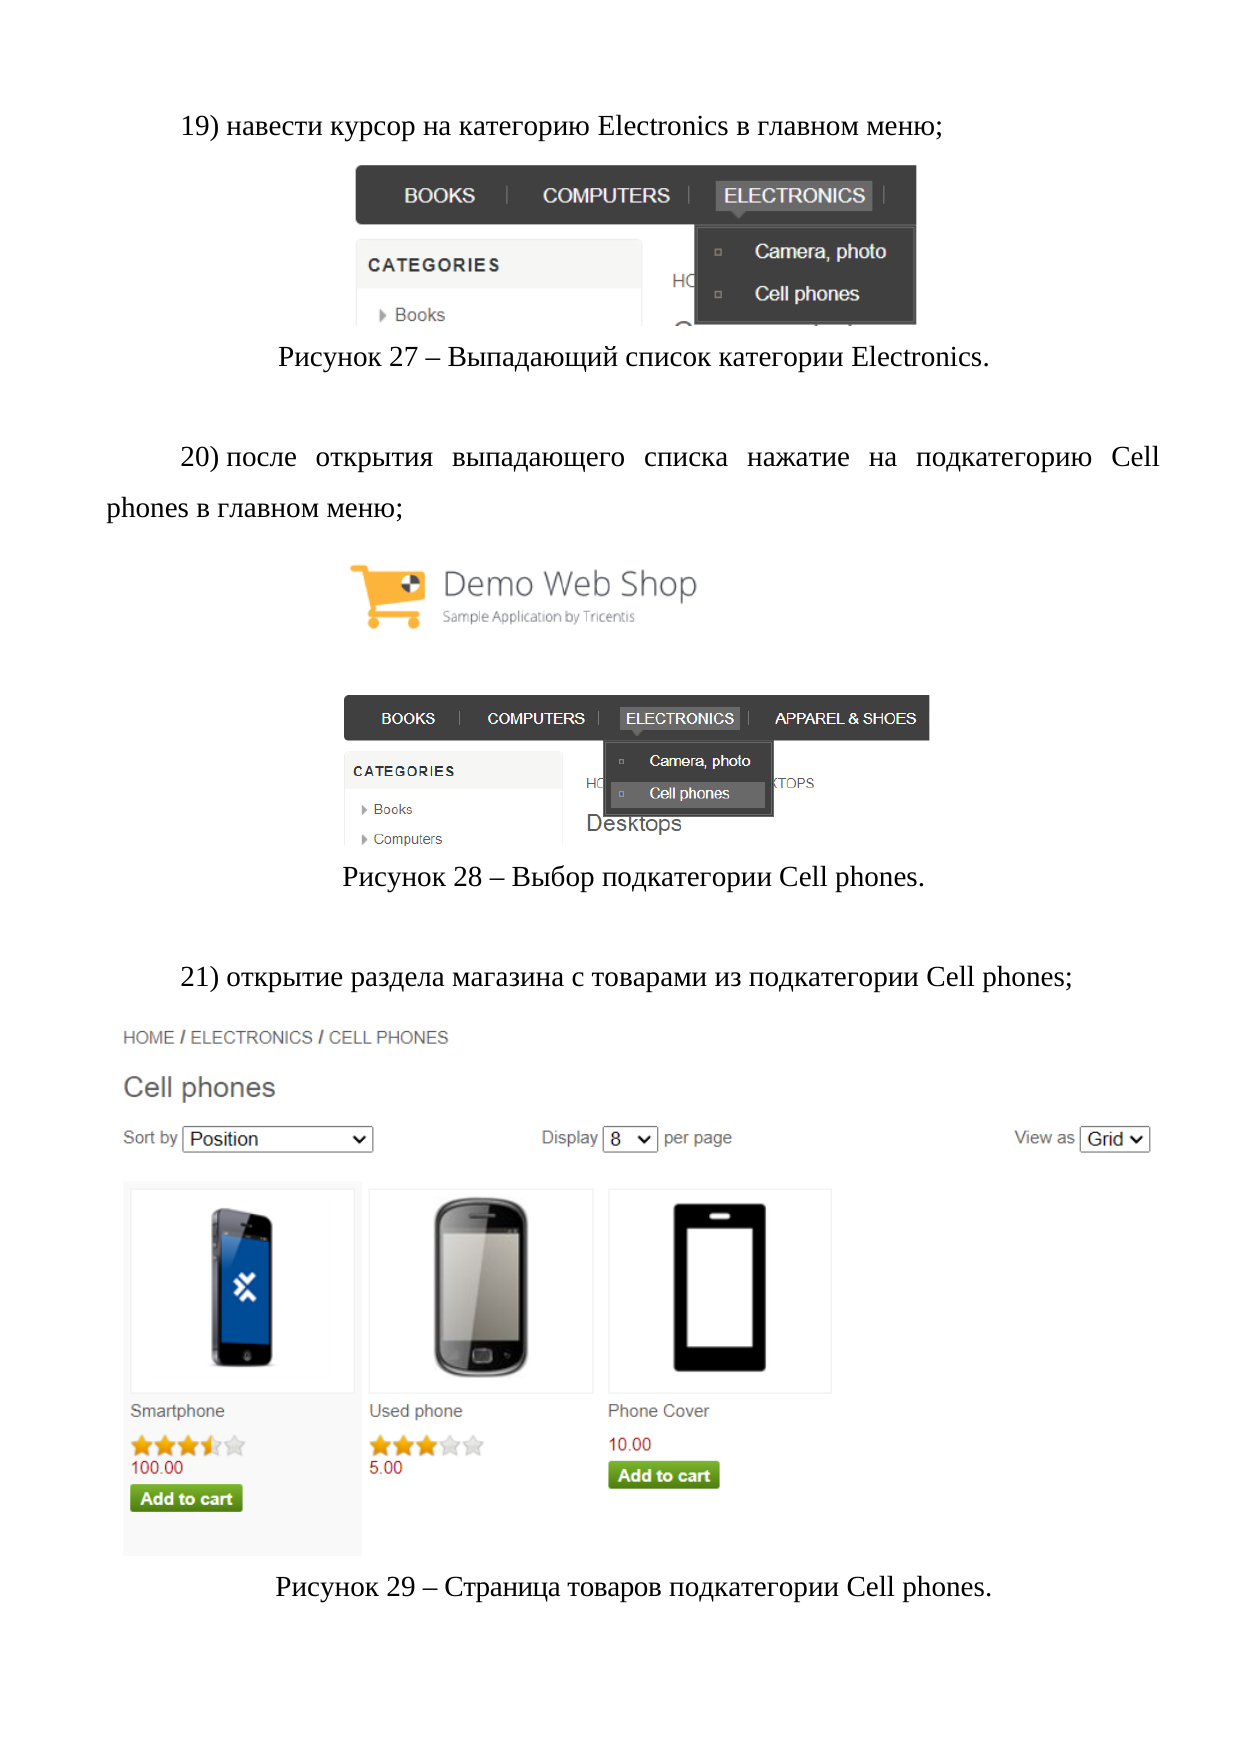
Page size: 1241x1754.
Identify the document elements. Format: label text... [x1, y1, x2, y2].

text Рисунок 27 – Выпадающий список категории Electronics. [106, 339, 1161, 372]
list навести курсор на категорию Electronics в главном меню; [106, 108, 1161, 142]
picture [337, 540, 930, 846]
text Рисунок 29 – Страница товаров подкатегории Cell phones. [106, 1569, 1161, 1602]
list открытие раздела магазина с товарами из подкатегории Cell phones; [106, 959, 1161, 993]
list после открытия выпадающего списка нажатие на подкатегорию Cell phones в главном меню; [106, 439, 1161, 523]
picture [106, 1009, 1162, 1556]
text Рисунок 28 – Выбор подкатегории Cell phones. [106, 859, 1161, 892]
picture [351, 158, 917, 326]
